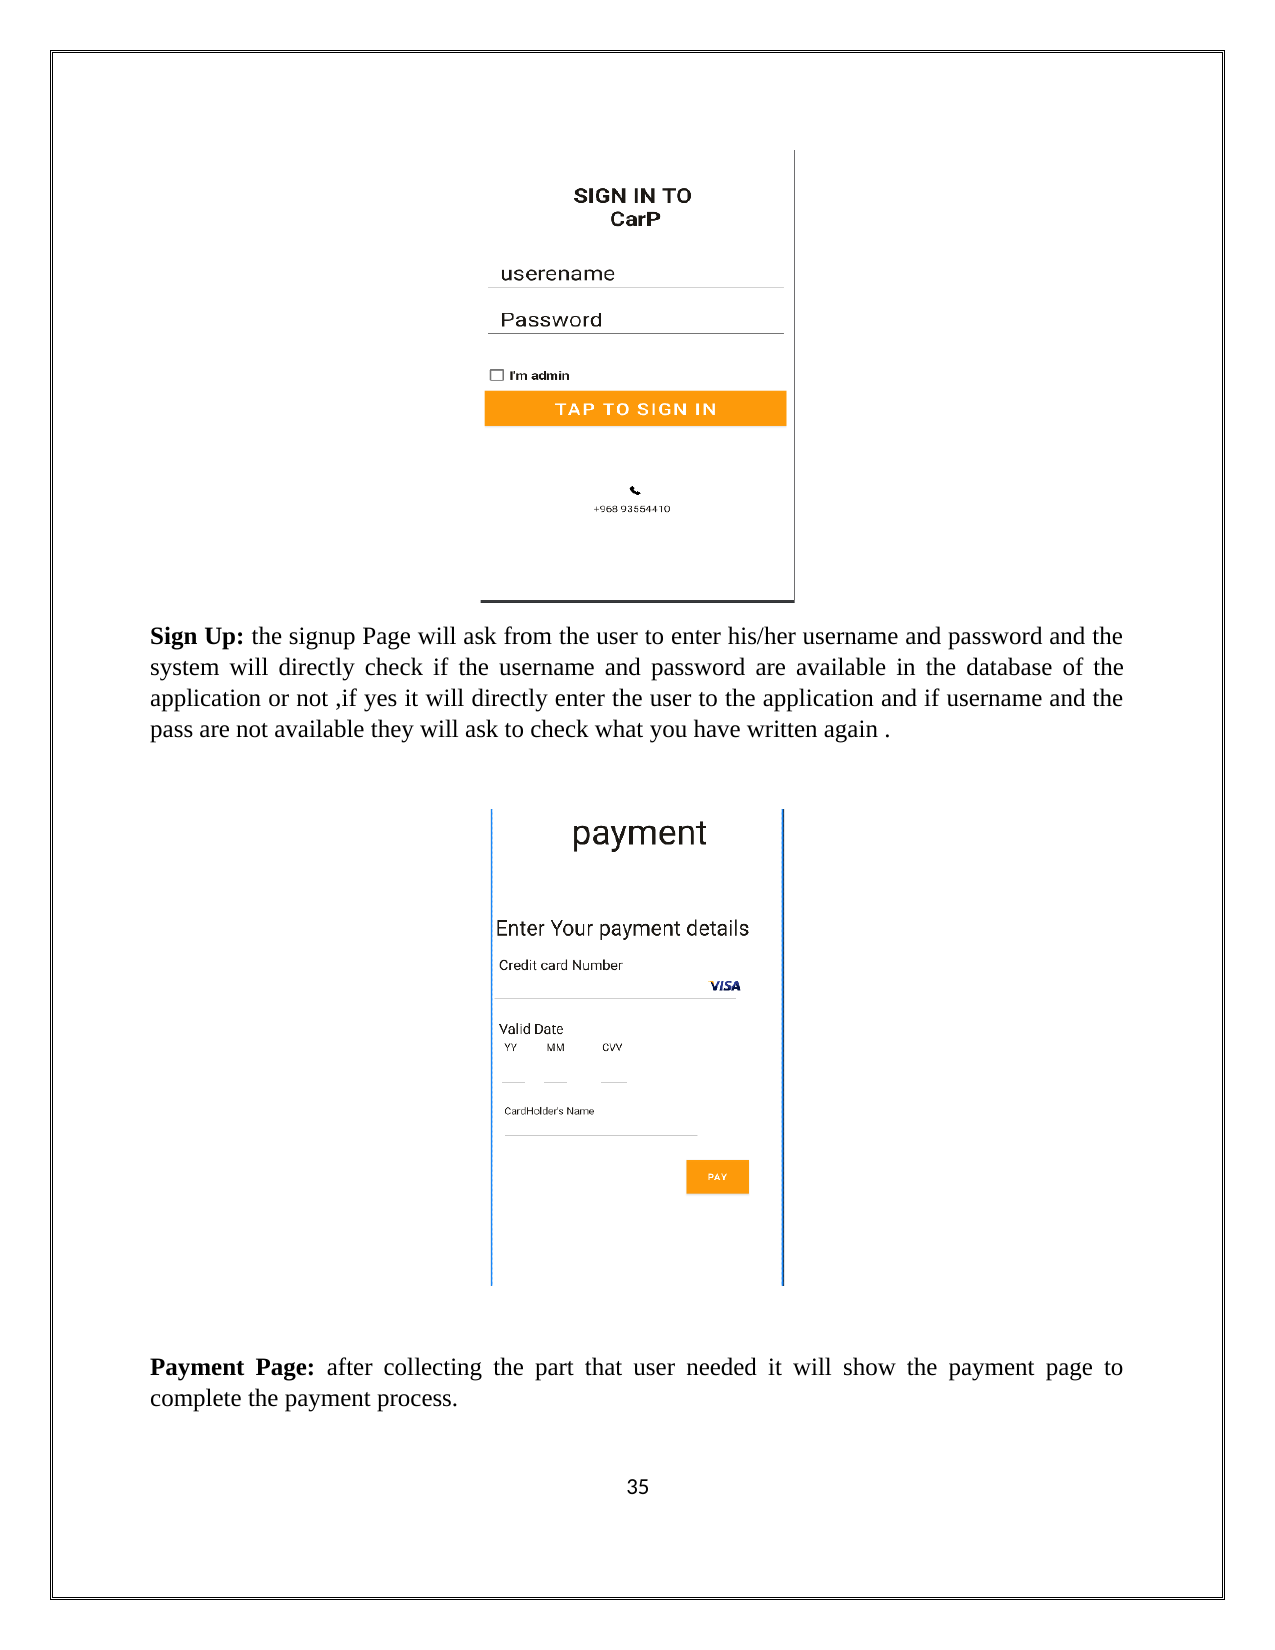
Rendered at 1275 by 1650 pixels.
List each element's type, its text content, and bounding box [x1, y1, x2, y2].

text Sign Up: the signup Page will ask from the user to enter his/her username and password and the system will directly check if the username and password are available in the database of the application or not ,if yes it will directly enter the user to the application and if username and the pass are not available they will ask to check what you have written again . [150, 621, 1125, 743]
picture [490, 809, 785, 1286]
picture [480, 150, 795, 603]
text Payment Page: after collecting the part that user needed it will show the payment page to complete the payment process. [150, 1352, 1125, 1411]
